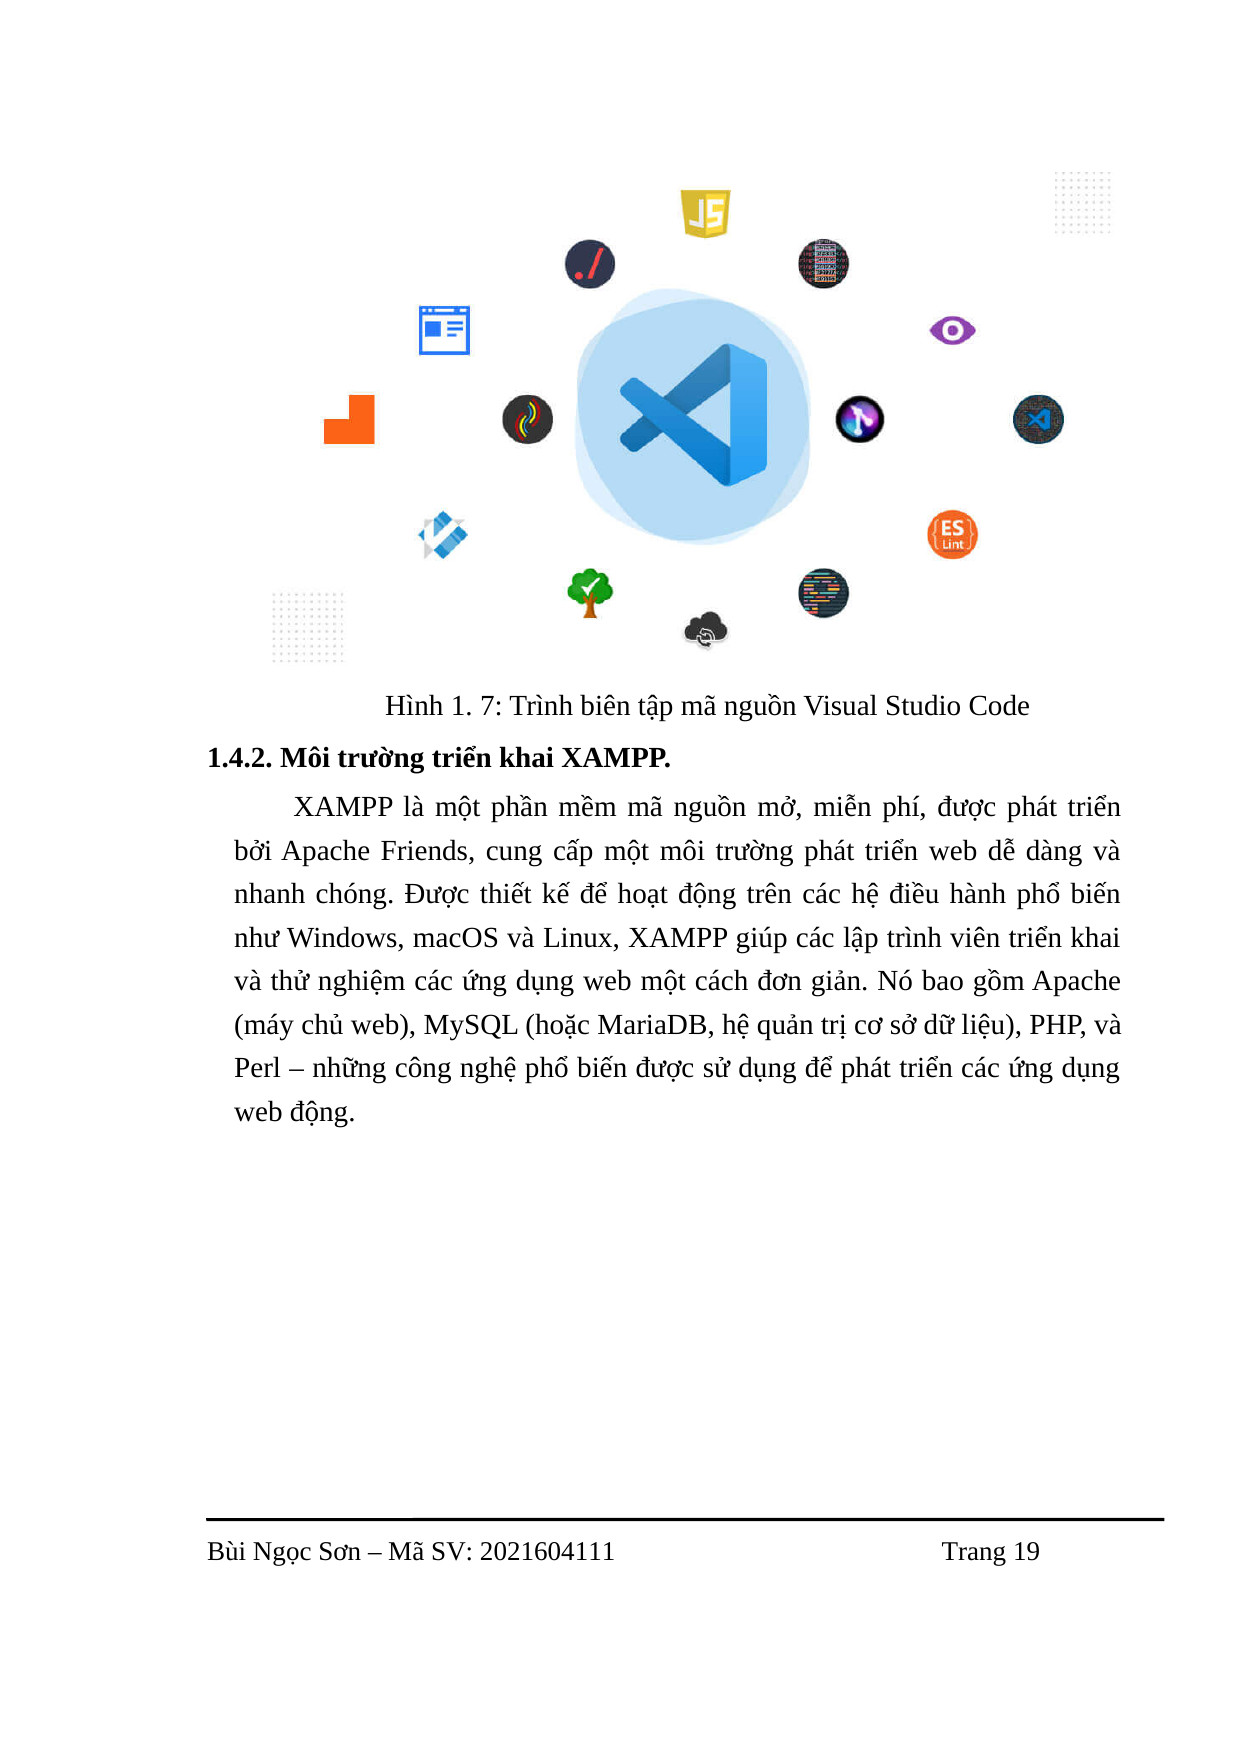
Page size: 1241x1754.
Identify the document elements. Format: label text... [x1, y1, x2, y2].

text XAMPP là một phần mềm mã nguồn mở, miễn phí, được phát triển bởi Apache Friends, cung cấp một môi trường phát triển web dễ dàng và nhanh chóng. Được thiết kế để hoạt động trên các hệ điều hành phổ biến như Windows, macOS và Linux, XAMPP giúp các lập trình viên triển khai và thử nghiệm các ứng dụng web một cách đơn giản. Nó bao gồm Apache (máy chủ web), MySQL (hoặc MariaDB, hệ quản trị cơ sở dữ liệu), PHP, và Perl – những công nghệ phổ biến được sử dụng để phát triển các ứng dụng web động. [234, 789, 1122, 1127]
picture [272, 172, 1115, 666]
subtitle 1.4.2. Môi trường triển khai XAMPP. [207, 740, 1122, 773]
